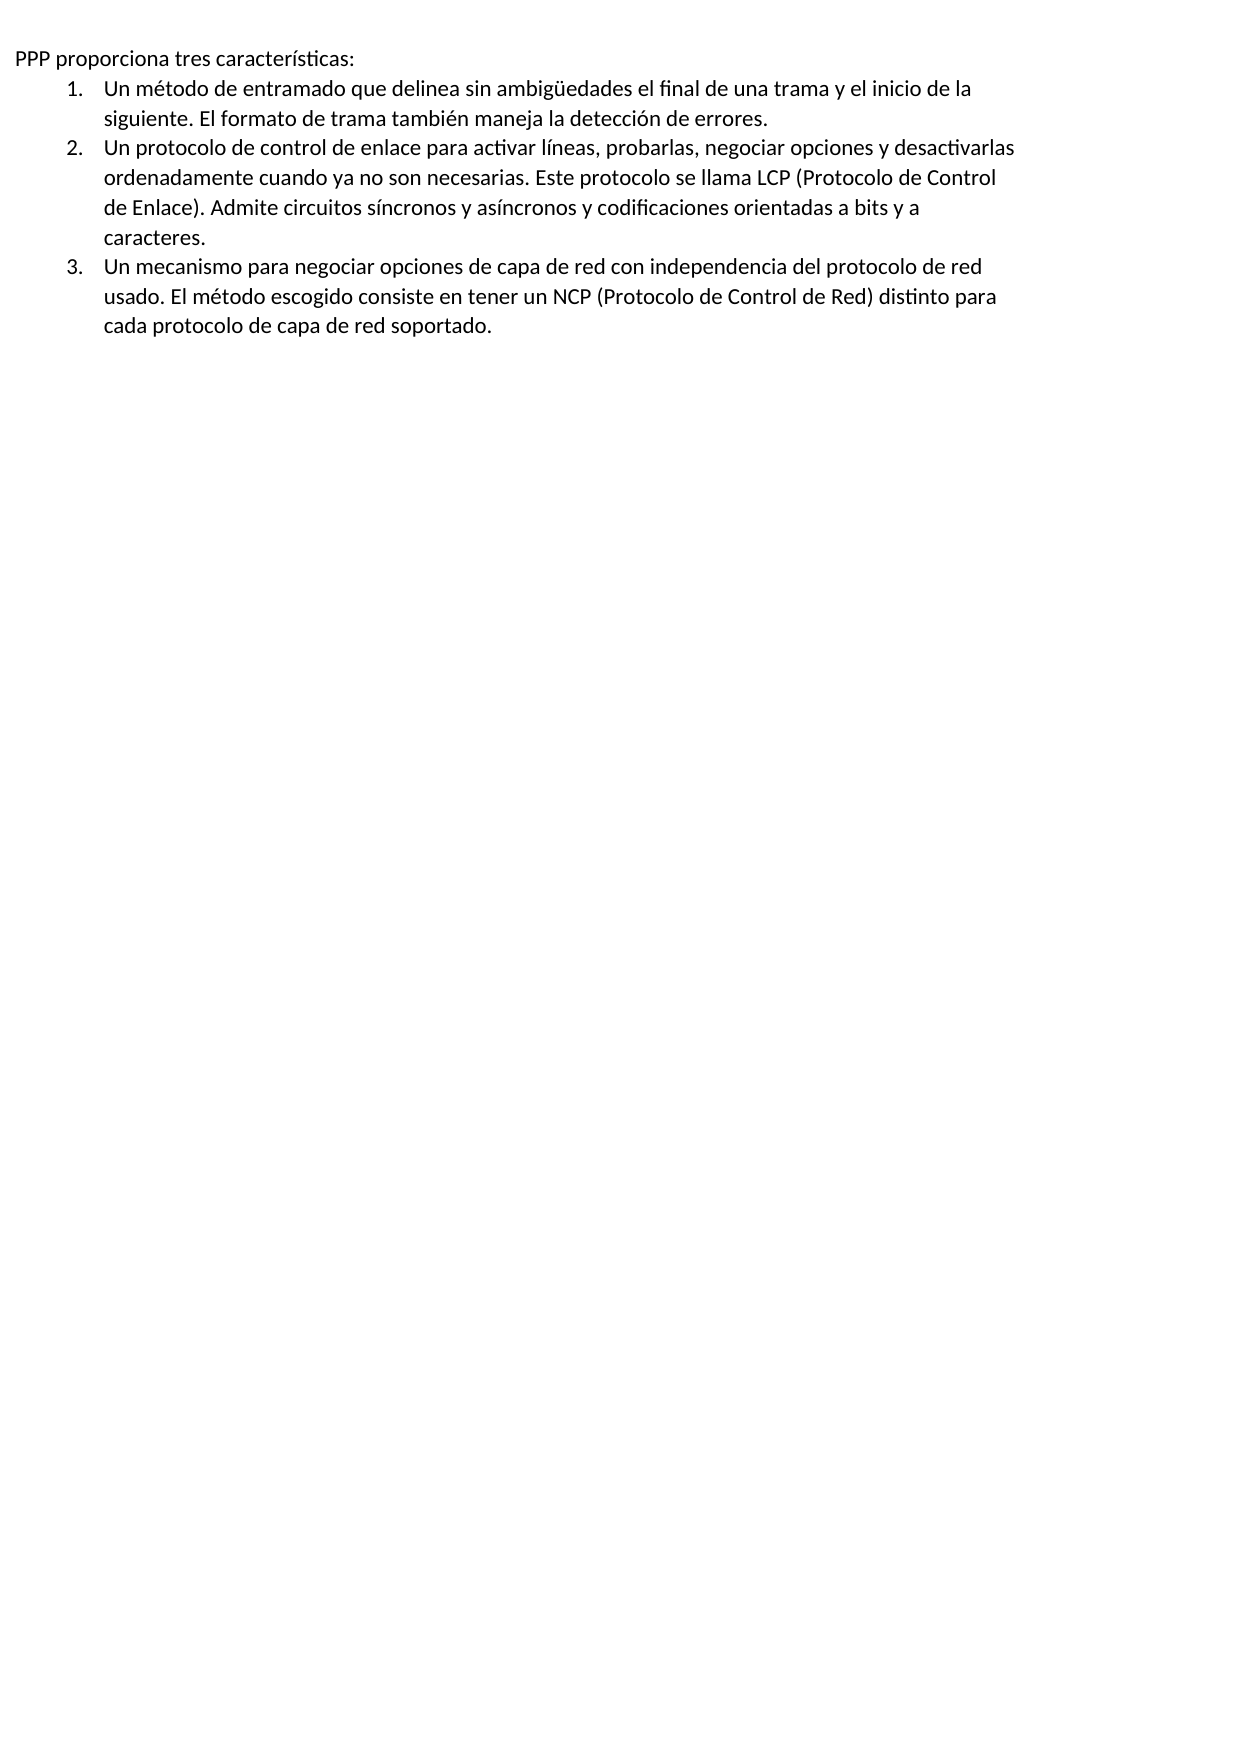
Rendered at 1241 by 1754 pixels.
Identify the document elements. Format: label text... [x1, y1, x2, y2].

list Un mecanismo para negociar opciones de capa de red con independencia del protocolo de red usado. El método escogido consiste en tener un NCP (Protocolo de Control de Red) distinto para cada protocolo de capa de red soportado. [66, 252, 1019, 340]
list Un protocolo de control de enlace para activar líneas, probarlas, negociar opciones y desactivarlas ordenadamente cuando ya no son necesarias. Este protocolo se llama LCP (Protocolo de Control de Enlace). Admite circuitos síncronos y asíncronos y codificaciones orientadas a bits y a caracteres. [66, 133, 1019, 251]
text PPP proporciona tres características: [15, 44, 1226, 72]
list Un método de entramado que delinea sin ambigüedades el final de una trama y el inicio de la siguiente. El formato de trama también maneja la detección de errores. [66, 74, 1019, 132]
